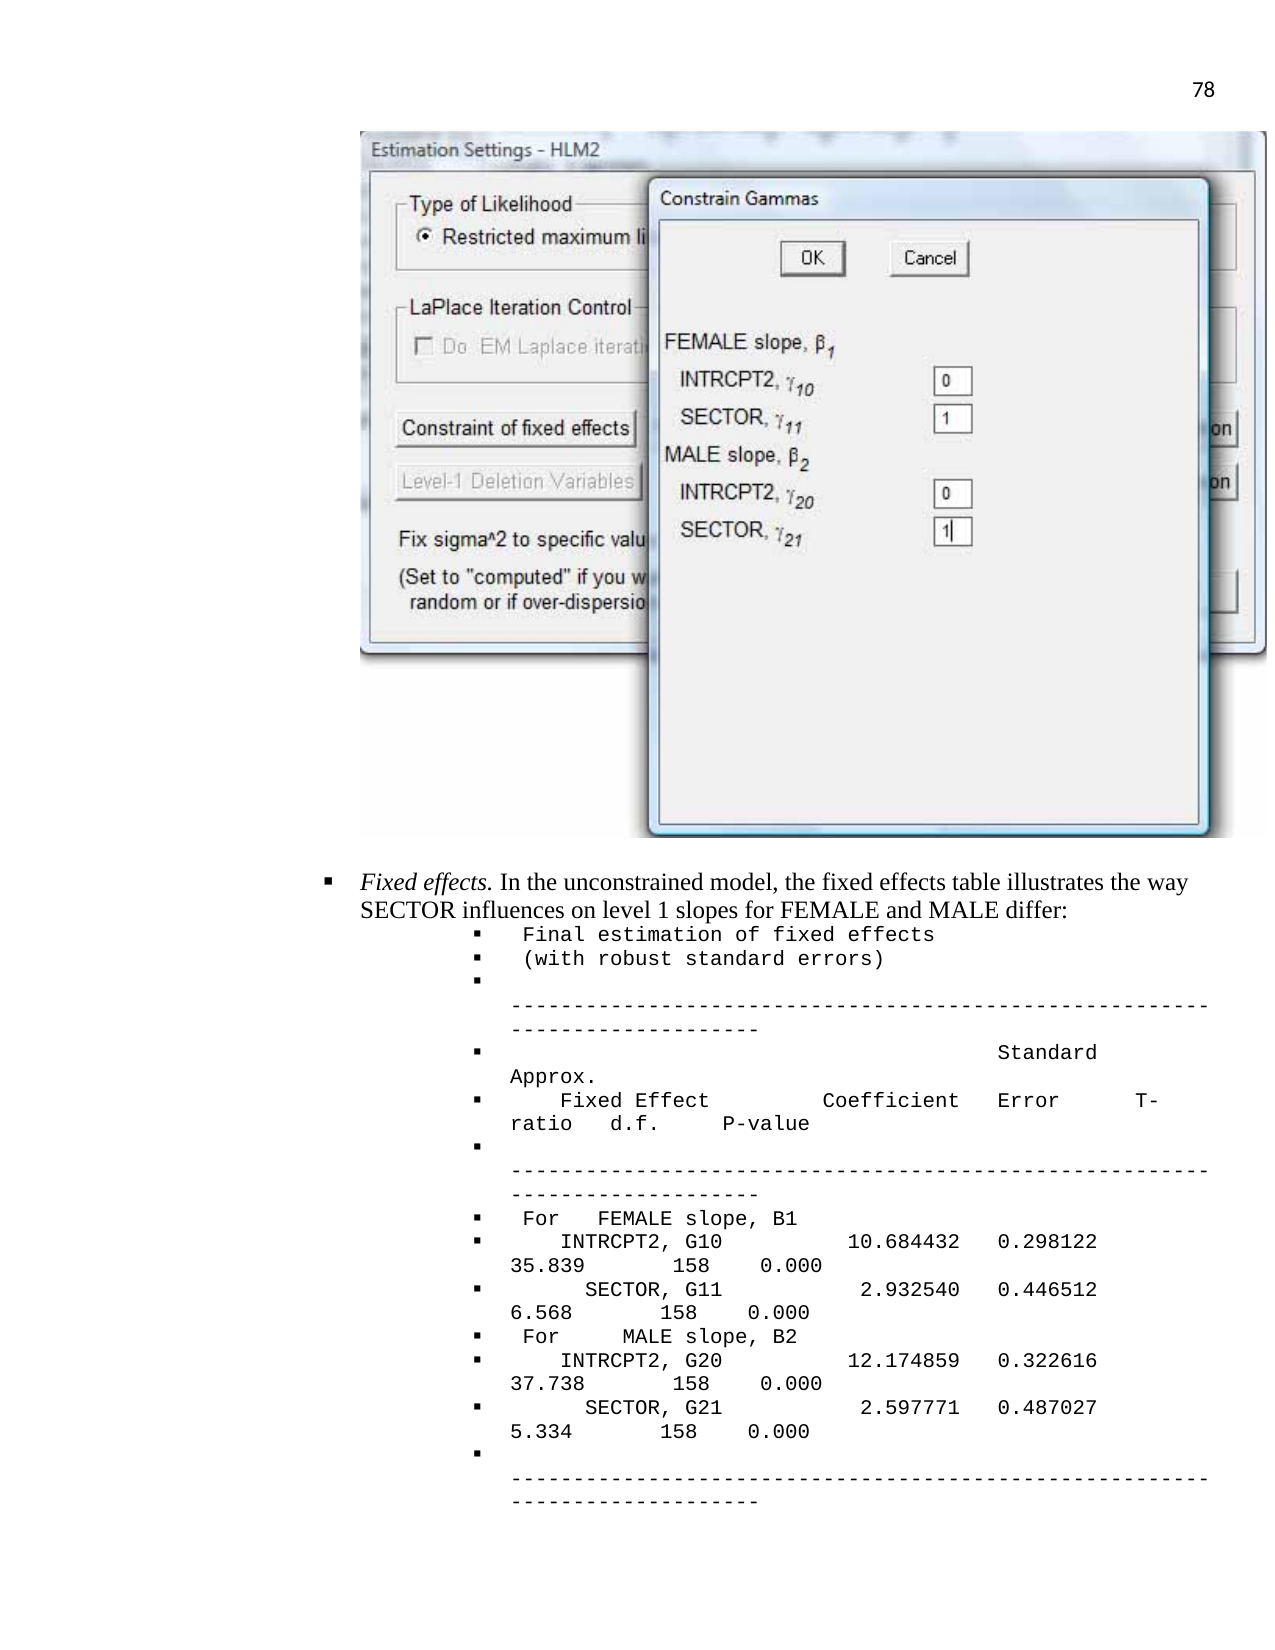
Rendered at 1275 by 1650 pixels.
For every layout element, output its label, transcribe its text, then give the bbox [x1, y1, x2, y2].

list INTRCPT2, G10 10.684432 0.298122 35.839 158 0.000 [472, 1231, 1215, 1279]
list ---------------------------------------------------------------------------- [472, 1137, 1215, 1208]
list SECTOR, G11 2.932540 0.446512 6.568 158 0.000 [472, 1279, 1215, 1326]
list SECTOR, G21 2.597771 0.487027 5.334 158 0.000 [472, 1397, 1215, 1444]
list Fixed effects. In the unconstrained model, the fixed effects table illustrates the way SECTOR influences on level 1 slopes for FEMALE and MALE differ: [322, 867, 1215, 924]
list ---------------------------------------------------------------------------- [472, 971, 1215, 1042]
list Fixed Effect Coefficient Error T-ratio d.f. P-value [472, 1089, 1215, 1137]
list Standard Approx. [472, 1042, 1215, 1089]
list For MALE slope, B2 [472, 1326, 1215, 1350]
list ---------------------------------------------------------------------------- [472, 1444, 1215, 1515]
list (with robust standard errors) [472, 948, 1215, 971]
list INTRCPT2, G20 12.174859 0.322616 37.738 158 0.000 [472, 1350, 1215, 1397]
list For FEMALE slope, B1 [472, 1208, 1215, 1231]
list Final estimation of fixed effects [472, 924, 1215, 948]
picture [360, 131, 1267, 838]
